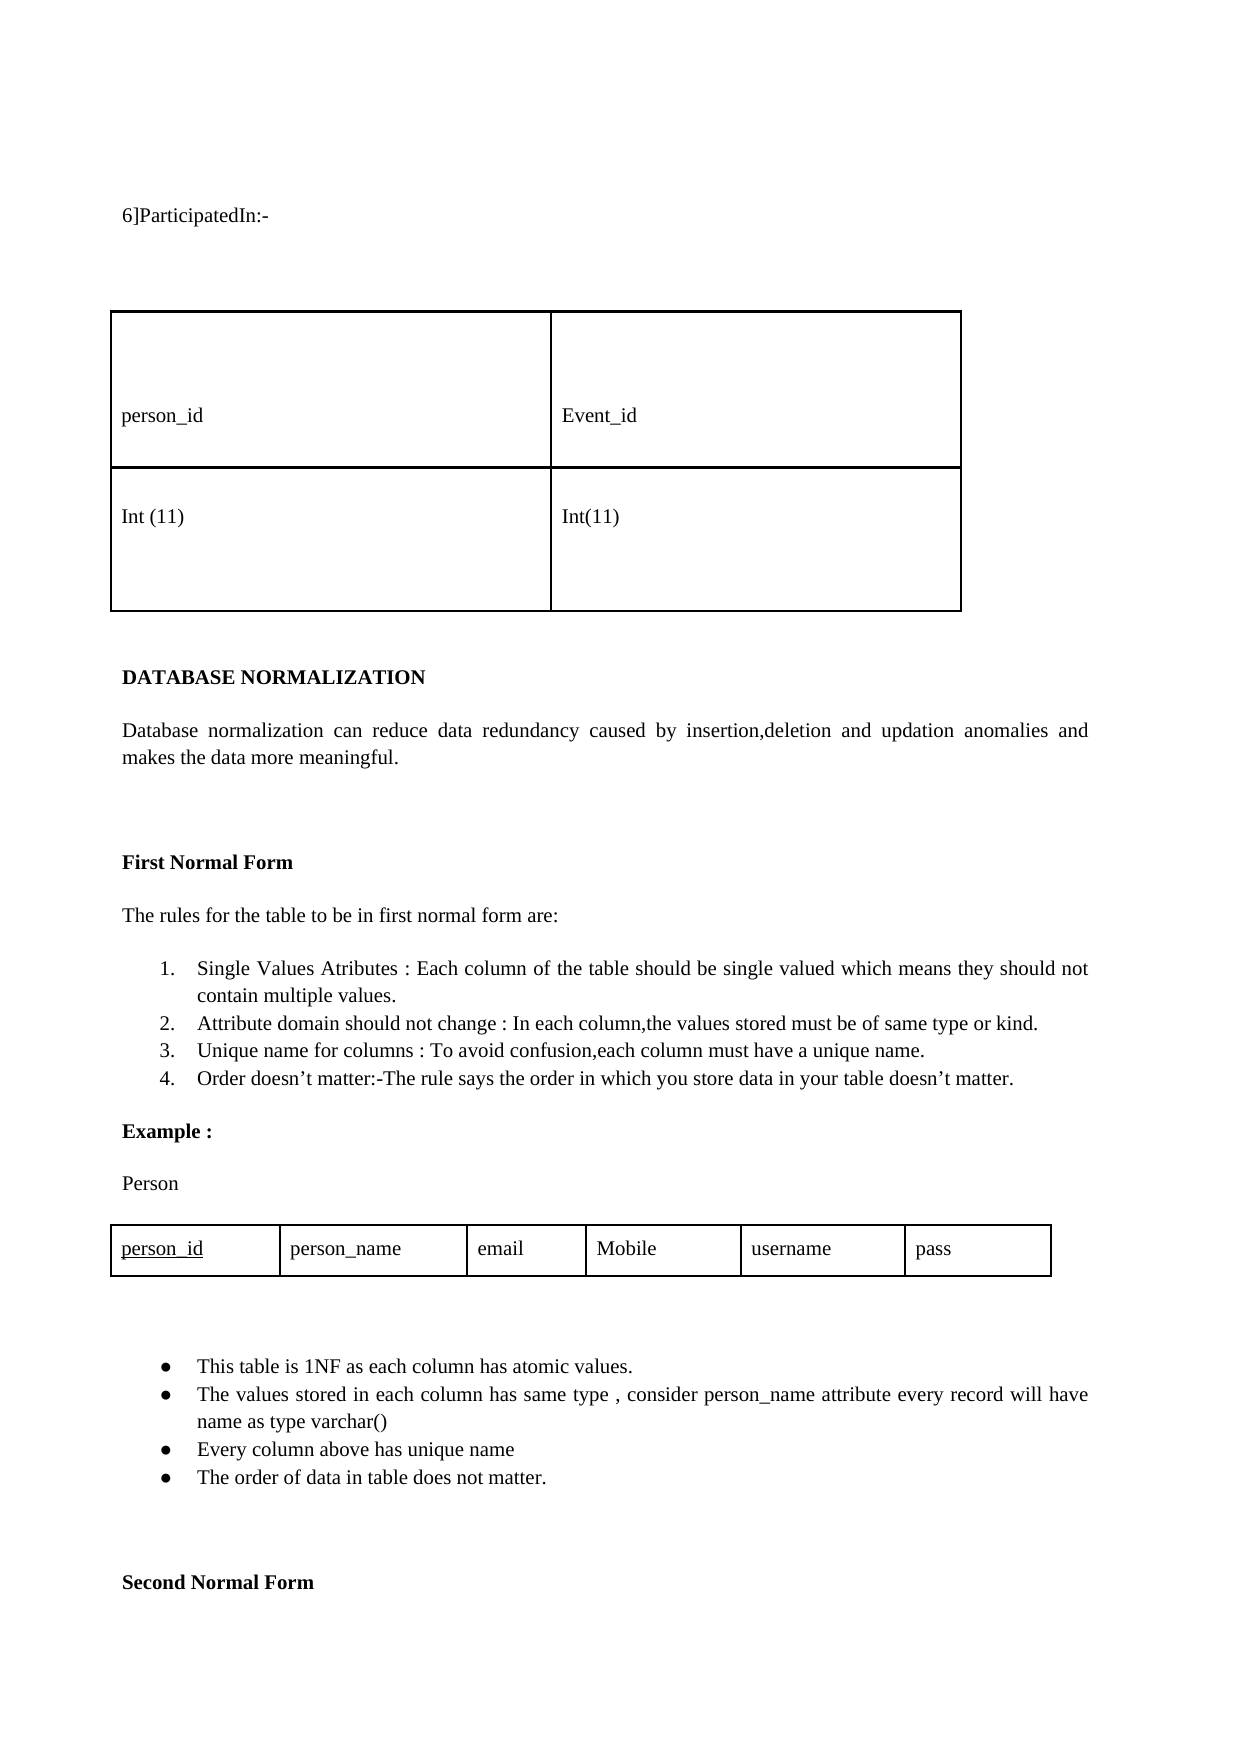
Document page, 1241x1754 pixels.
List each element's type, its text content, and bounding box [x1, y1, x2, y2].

table_header Event_id [552, 313, 960, 466]
table_header Mobile [587, 1226, 740, 1274]
text First Normal Form [122, 850, 1090, 874]
list Single Values Atributes : Each column of the table should be single valued which means they should not contain multiple values. [159, 956, 1090, 1007]
text DATABASE NORMALIZATION [122, 665, 1090, 689]
text Second Normal Form [122, 1570, 1090, 1594]
list The values stored in each column has same type , consider person_name attribute every record will have name as type varchar() [159, 1382, 1090, 1433]
list Every column above has unique name [159, 1437, 1090, 1461]
text Example : [122, 1118, 1090, 1143]
text 6]ParticipatedIn:- [122, 203, 1090, 227]
table_cell Int (11) [112, 469, 550, 610]
list The order of data in table does not matter. [159, 1465, 1090, 1489]
text Database normalization can reduce data redundancy caused by insertion,deletion and updation anomalies and makes the data more meaningful. [122, 717, 1090, 769]
text Person [122, 1171, 1090, 1195]
table_header email [468, 1226, 585, 1274]
list Attribute domain should not change : In each column,the values stored must be of same type or kind. [159, 1011, 1090, 1035]
list This table is 1NF as each column has atomic values. [159, 1354, 1090, 1378]
table_header person_id [112, 1226, 279, 1274]
table_header person_id [112, 313, 550, 466]
text The rules for the table to be in first normal form are: [122, 903, 1090, 927]
table_header pass [906, 1226, 1050, 1274]
list Unique name for columns : To avoid confusion,each column must have a unique name. [159, 1038, 1090, 1062]
table_header person_name [281, 1226, 466, 1274]
list Order doesn’t matter:-The rule says the order in which you store data in your table doesn’t matter. [159, 1066, 1090, 1090]
table_header username [742, 1226, 904, 1274]
table_cell Int(11) [552, 469, 960, 610]
